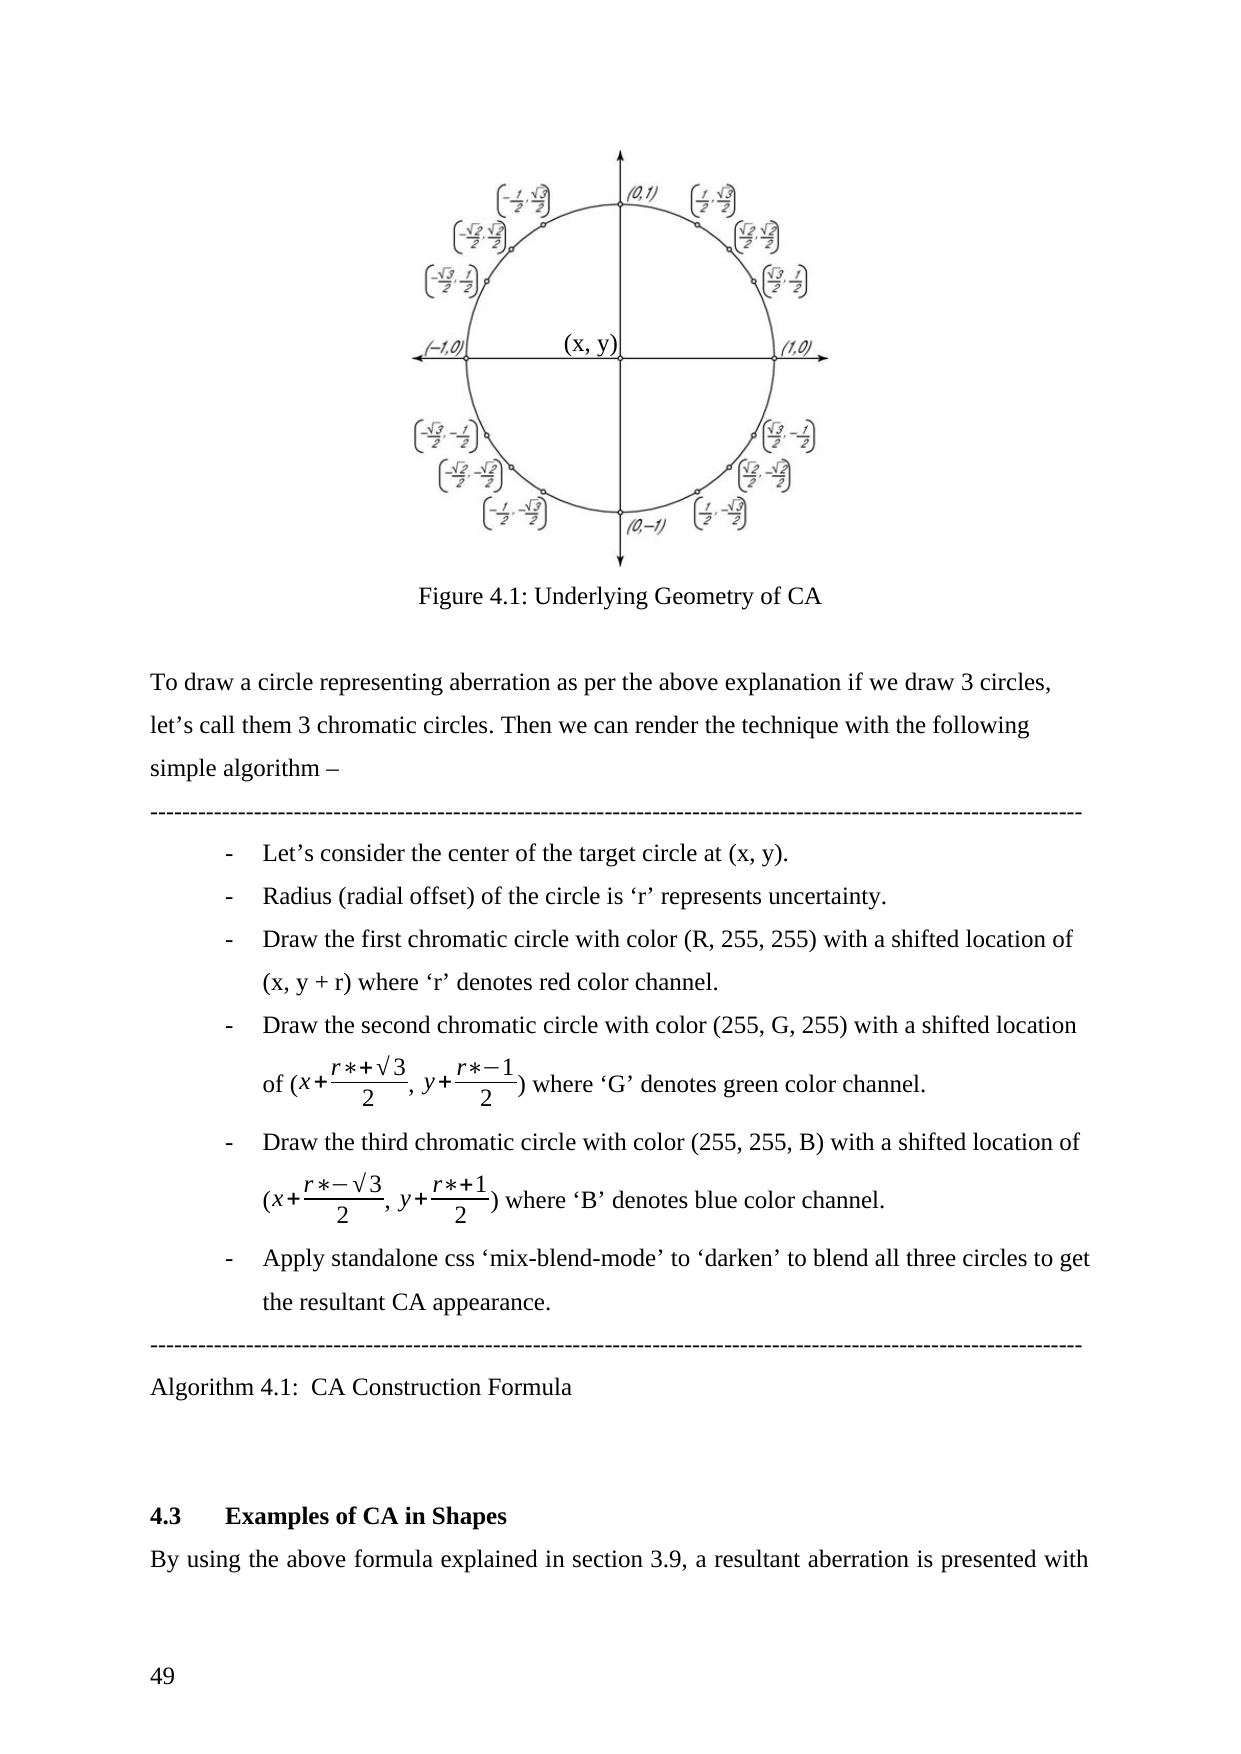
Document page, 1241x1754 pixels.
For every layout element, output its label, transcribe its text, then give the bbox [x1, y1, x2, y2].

text To draw a circle representing aberration as per the above explanation if we draw 3 circles, let’s call them 3 chromatic circles. Then we can render the technique with the following simple algorithm – [150, 667, 1090, 782]
list Draw the second chromatic circle with color (255, G, 255) with a shifted location of (, ) where ‘G’ denotes green color channel. [225, 1011, 1090, 1113]
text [150, 1501, 1090, 1573]
list Radius (radial offset) of the circle is ‘r’ represents uncertainty. [225, 881, 1090, 910]
text ---------------------------------------------------------------------------------------------------------------------Algorithm 4.1: CA Construction Formula [150, 1330, 1090, 1400]
list Draw the first chromatic circle with color (R, 255, 255) with a shifted location of (x, y + r) where ‘r’ denotes red color channel. [225, 924, 1090, 996]
list Draw the third chromatic circle with color (255, 255, B) with a shifted location of (, ) where ‘B’ denotes blue color channel. [225, 1127, 1090, 1229]
picture [411, 150, 829, 567]
text Figure 4.1: Underlying Geometry of CA [150, 581, 1090, 610]
list Let’s consider the center of the target circle at (x, y). [225, 838, 1090, 867]
list Apply standalone css ‘mix-blend-mode’ to ‘darken’ to blend all three circles to get the resultant CA appearance. [225, 1243, 1090, 1315]
